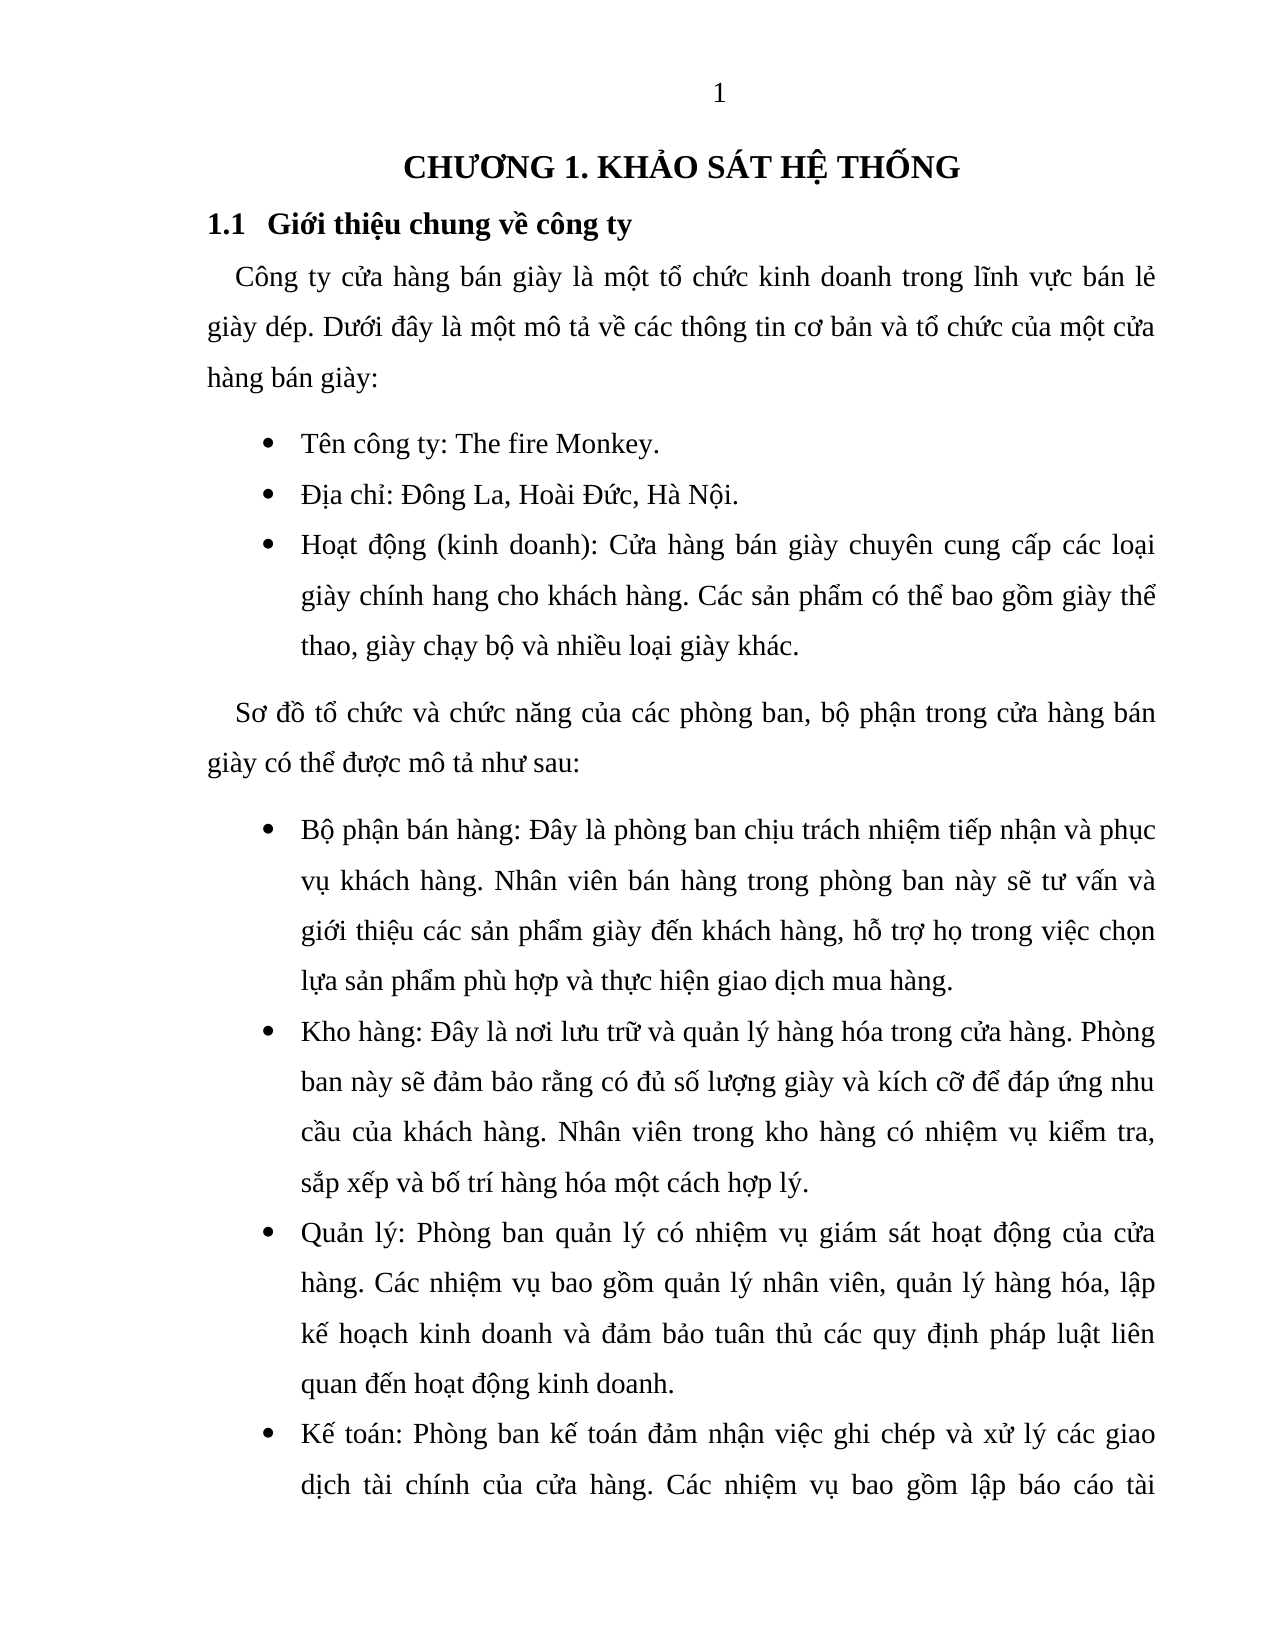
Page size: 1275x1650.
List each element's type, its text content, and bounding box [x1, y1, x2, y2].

text Sơ đồ tổ chức và chức năng của các phòng ban, bộ phận trong cửa hàng bán giày có thể được mô tả như sau: [207, 695, 1157, 779]
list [263, 1417, 1157, 1501]
list Kho hàng: Đây là nơi lưu trữ và quản lý hàng hóa trong cửa hàng. Phòng ban này sẽ đảm bảo rằng có đủ số lượng giày và kích cỡ để đáp ứng nhu cầu của khách hàng. Nhân viên trong kho hàng có nhiệm vụ kiểm tra, sắp xếp và bố trí hàng hóa một cách hợp lý. [263, 1014, 1157, 1198]
subtitle Chương 1. KHẢO SÁT HỆ THỐNG [207, 148, 1157, 186]
subtitle Giới thiệu chung về công ty [207, 205, 1157, 241]
list Hoạt động (kinh doanh): Cửa hàng bán giày chuyên cung cấp các loại giày chính hang cho khách hàng. Các sản phẩm có thể bao gồm giày thể thao, giày chạy bộ và nhiều loại giày khác. [263, 527, 1157, 662]
list Quản lý: Phòng ban quản lý có nhiệm vụ giám sát hoạt động của cửa hàng. Các nhiệm vụ bao gồm quản lý nhân viên, quản lý hàng hóa, lập kế hoạch kinh doanh và đảm bảo tuân thủ các quy định pháp luật liên quan đến hoạt động kinh doanh. [263, 1215, 1157, 1400]
list Bộ phận bán hàng: Đây là phòng ban chịu trách nhiệm tiếp nhận và phục vụ khách hàng. Nhân viên bán hàng trong phòng ban này sẽ tư vấn và giới thiệu các sản phẩm giày đến khách hàng, hỗ trợ họ trong việc chọn lựa sản phẩm phù hợp và thực hiện giao dịch mua hàng. [263, 812, 1157, 997]
list Tên công ty: The fire Monkey. [263, 427, 1157, 460]
list Địa chỉ: Đông La, Hoài Đức, Hà Nội. [263, 477, 1157, 511]
text Công ty cửa hàng bán giày là một tổ chức kinh doanh trong lĩnh vực bán lẻ giày dép. Dưới đây là một mô tả về các thông tin cơ bản và tổ chức của một cửa hàng bán giày: [207, 259, 1157, 393]
